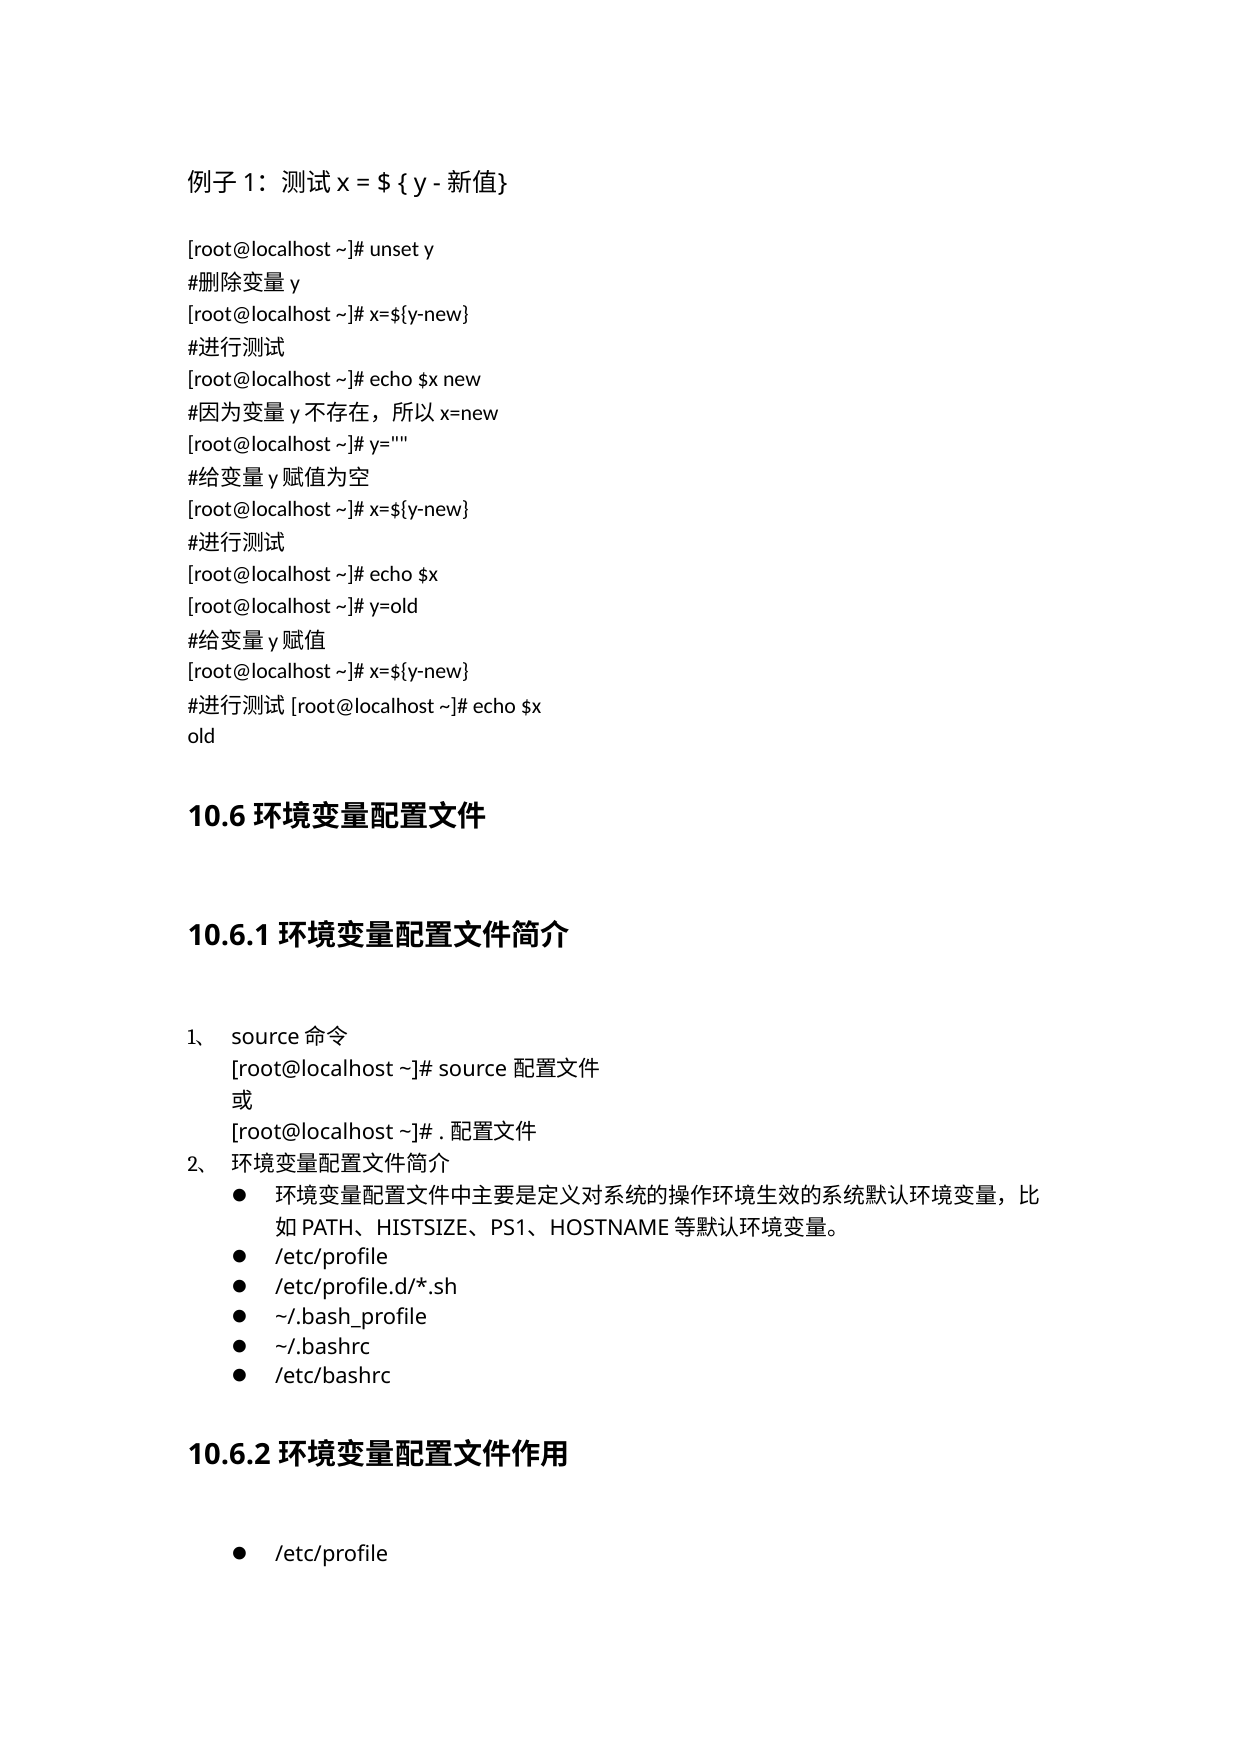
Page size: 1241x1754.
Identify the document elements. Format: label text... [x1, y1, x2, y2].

text [root@localhost ~]# source 配置文件 [231, 1051, 1053, 1083]
text old [187, 720, 1053, 752]
text #进行测试 [187, 330, 1053, 362]
text [root@localhost ~]# x=${y-new} [187, 492, 1053, 525]
list /etc/profile [231, 1241, 1053, 1271]
list source命令 [187, 1019, 1053, 1051]
text 例子1：测试x = $ { y - 新值} [187, 162, 1053, 198]
text [root@localhost ~]# x=${y-new} [187, 297, 1053, 330]
text #因为变量y不存在，所以x=new [187, 395, 1053, 427]
text [root@localhost ~]# y="" [187, 427, 1053, 460]
text 或 [231, 1083, 1053, 1114]
subtitle 10.6 环境变量配置文件 [187, 781, 1053, 846]
text [root@localhost ~]# echo $x [187, 557, 1053, 590]
list /etc/profile.d/*.sh [231, 1271, 1053, 1301]
subtitle 10.6.1 环境变量配置文件简介 [187, 900, 1053, 965]
list 环境变量配置文件简介 [187, 1146, 1053, 1178]
list 环境变量配置文件中主要是定义对系统的操作环境生效的系统默认环境变量，比如PATH、HISTSIZE、PS1、HOSTNAME等默认环境变量。 [231, 1178, 1053, 1241]
list /etc/profile [231, 1538, 1053, 1568]
text [root@localhost ~]# y=old [187, 590, 1053, 622]
text #删除变量y [187, 265, 1053, 297]
text [root@localhost ~]# unset y [187, 232, 1053, 265]
list ~/.bash_profile [231, 1301, 1053, 1331]
text #给变量y赋值 [187, 622, 1053, 655]
list /etc/bashrc [231, 1360, 1053, 1390]
text #进行测试 [187, 525, 1053, 557]
text #进行测试 [root@localhost ~]# echo $x [187, 687, 1053, 720]
subtitle 10.6.2 环境变量配置文件作用 [187, 1419, 1053, 1484]
text #给变量y赋值为空 [187, 460, 1053, 492]
list ~/.bashrc [231, 1331, 1053, 1360]
text [root@localhost ~]# echo $x new [187, 362, 1053, 395]
text [root@localhost ~]# . 配置文件 [231, 1114, 1053, 1146]
text [root@localhost ~]# x=${y-new} [187, 655, 1053, 687]
